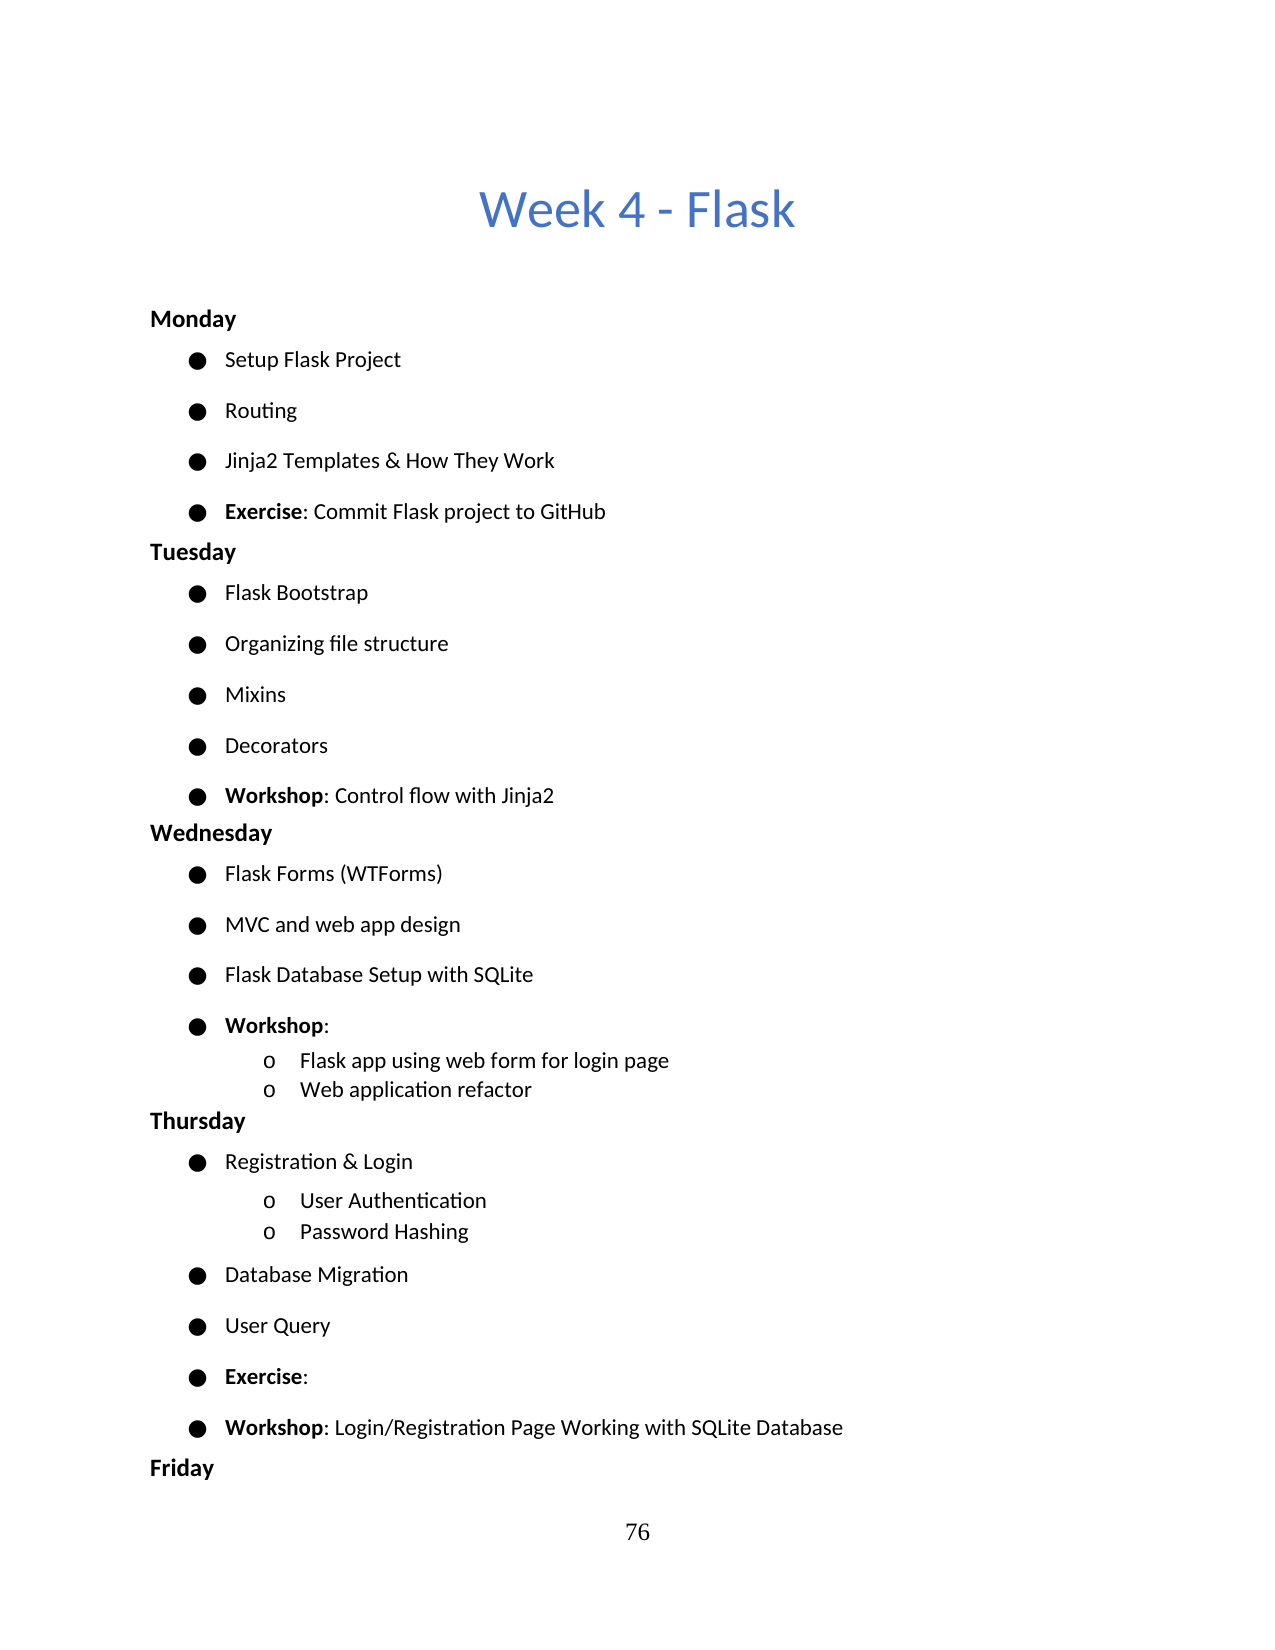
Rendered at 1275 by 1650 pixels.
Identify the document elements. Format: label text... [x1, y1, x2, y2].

list Workshop: [187, 999, 1125, 1046]
text Monday [150, 303, 1125, 333]
list Exercise: [187, 1350, 1125, 1397]
list MVC and web app design [187, 898, 1125, 945]
list Decorators [187, 719, 1125, 766]
list Exercise: Commit Flask project to GitHub [187, 486, 1125, 533]
list Flask Database Setup with SQLite [187, 949, 1125, 996]
list Routing [187, 384, 1125, 431]
list Flask Bootstrap [187, 567, 1125, 614]
list Setup Flask Project [187, 333, 1125, 380]
list Flask app using web form for login page [262, 1046, 1125, 1076]
list Flask Forms (WTForms) [187, 847, 1125, 894]
list Database Migration [187, 1249, 1125, 1296]
list Workshop: Login/Registration Page Working with SQLite Database [187, 1401, 1125, 1448]
list Mixins [187, 668, 1125, 715]
text Thursday [150, 1105, 1125, 1135]
text Friday [150, 1452, 1125, 1482]
text Tuesday [150, 536, 1125, 567]
list Jinja2 Templates & How They Work [187, 435, 1125, 482]
list User Authentication [262, 1186, 1125, 1215]
subtitle Week 4 - Flask [150, 175, 1125, 241]
text Wednesday [150, 817, 1125, 847]
list User Query [187, 1300, 1125, 1347]
list Web application refactor [262, 1076, 1125, 1105]
list Password Hashing [262, 1217, 1125, 1247]
list Registration & Login [187, 1135, 1125, 1182]
list Workshop: Control flow with Jinja2 [187, 770, 1125, 817]
list Organizing file structure [187, 618, 1125, 664]
